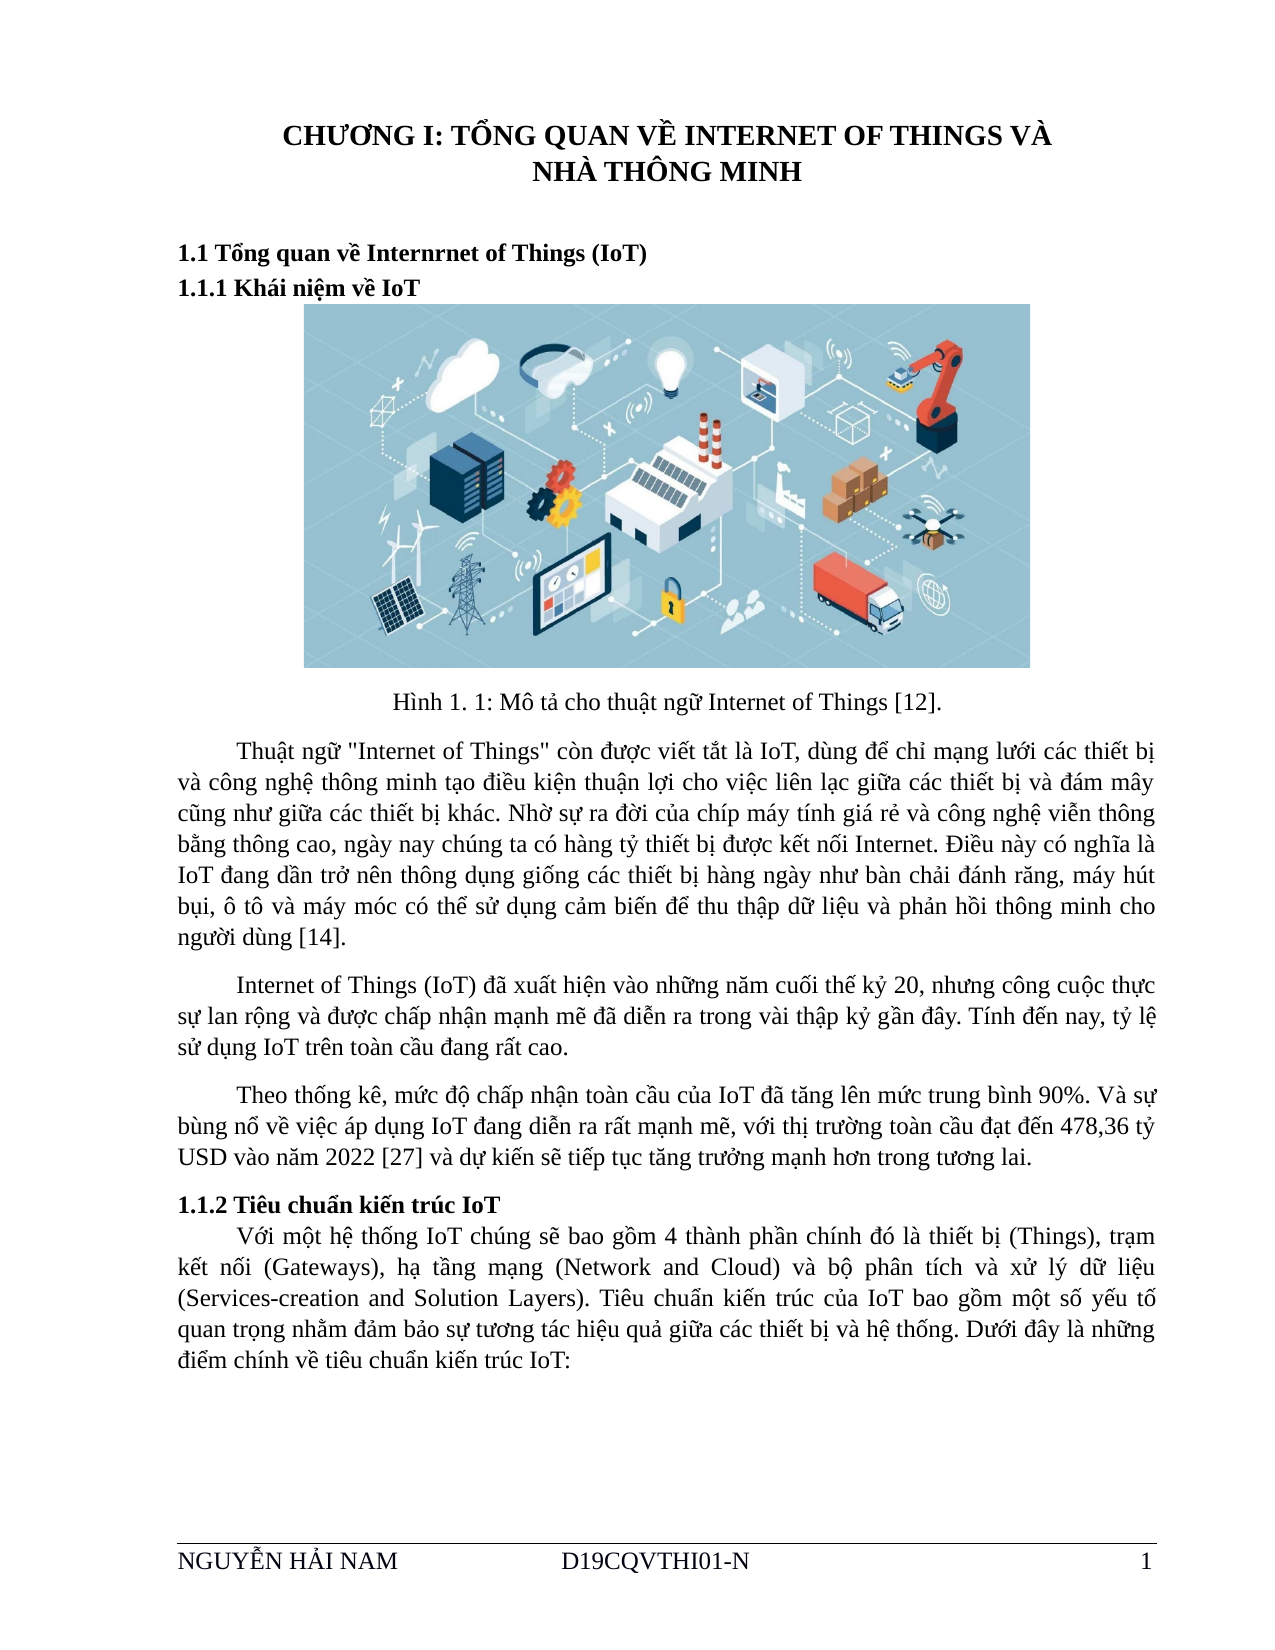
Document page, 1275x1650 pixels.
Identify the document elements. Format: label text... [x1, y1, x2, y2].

subtitle 1.1.2 Tiêu chuẩn kiến trúc IoT [177, 1190, 1157, 1218]
list Theo thống kê, mức độ chấp nhận toàn cầu của IoT đã tăng lên mức trung bình 90%. Và sự bùng nổ về việc áp dụng IoT đang diễn ra rất mạnh mẽ, với thị trường toàn cầu đạt đến 478,36 tỷ USD vào năm 2022 [27] và dự kiến sẽ tiếp tục tăng trưởng mạnh hơn trong tương lai. [177, 1080, 1157, 1171]
text Hình 1. 1: Mô tả cho thuật ngữ Internet of Things [12]. [177, 687, 1157, 715]
subtitle 1.1.1 Khái niệm về IoT [177, 273, 1157, 302]
subtitle NHÀ THÔNG MINH [177, 154, 1157, 188]
text Thuật ngữ "Internet of Things" còn được viết tắt là IoT, dùng để chỉ mạng lưới các thiết bị và công nghệ thông minh tạo điều kiện thuận lợi cho việc liên lạc giữa các thiết bị và đám mây cũng như giữa các thiết bị khác. Nhờ sự ra đời của chíp máy tính giá rẻ và công nghệ viễn thông bằng thông cao, ngày nay chúng ta có hàng tỷ thiết bị được kết nối Internet. Điều này có nghĩa là IoT đang dần trở nên thông dụng giống các thiết bị hàng ngày như bàn chải đánh răng, máy hút bụi, ô tô và máy móc có thể sử dụng cảm biến để thu thập dữ liệu và phản hồi thông minh cho người dùng [14]. [177, 736, 1157, 951]
text Với một hệ thống IoT chúng sẽ bao gồm 4 thành phần chính đó là thiết bị (Things), trạm kết nối (Gateways), hạ tầng mạng (Network and Cloud) và bộ phân tích và xử lý dữ liệu (Services-creation and Solution Layers). Tiêu chuẩn kiến trúc của IoT bao gồm một số yếu tố quan trọng nhằm đảm bảo sự tương tác hiệu quả giữa các thiết bị và hệ thống. Dưới đây là những điểm chính về tiêu chuẩn kiến trúc IoT: [177, 1221, 1157, 1374]
subtitle CHƯƠNG I: TỔNG QUAN VỀ INTERNET OF THINGS VÀ [177, 118, 1157, 152]
text Internet of Things (IoT) đã xuất hiện vào những năm cuối thế kỷ 20, nhưng công cuộc thực sự lan rộng và được chấp nhận mạnh mẽ đã diễn ra trong vài thập kỷ gần đây. Tính đến nay, tỷ lệ sử dụng IoT trên toàn cầu đang rất cao. [177, 970, 1157, 1061]
picture [303, 304, 1031, 668]
subtitle 1.1 Tổng quan về Internrnet of Things (IoT) [177, 238, 1157, 267]
